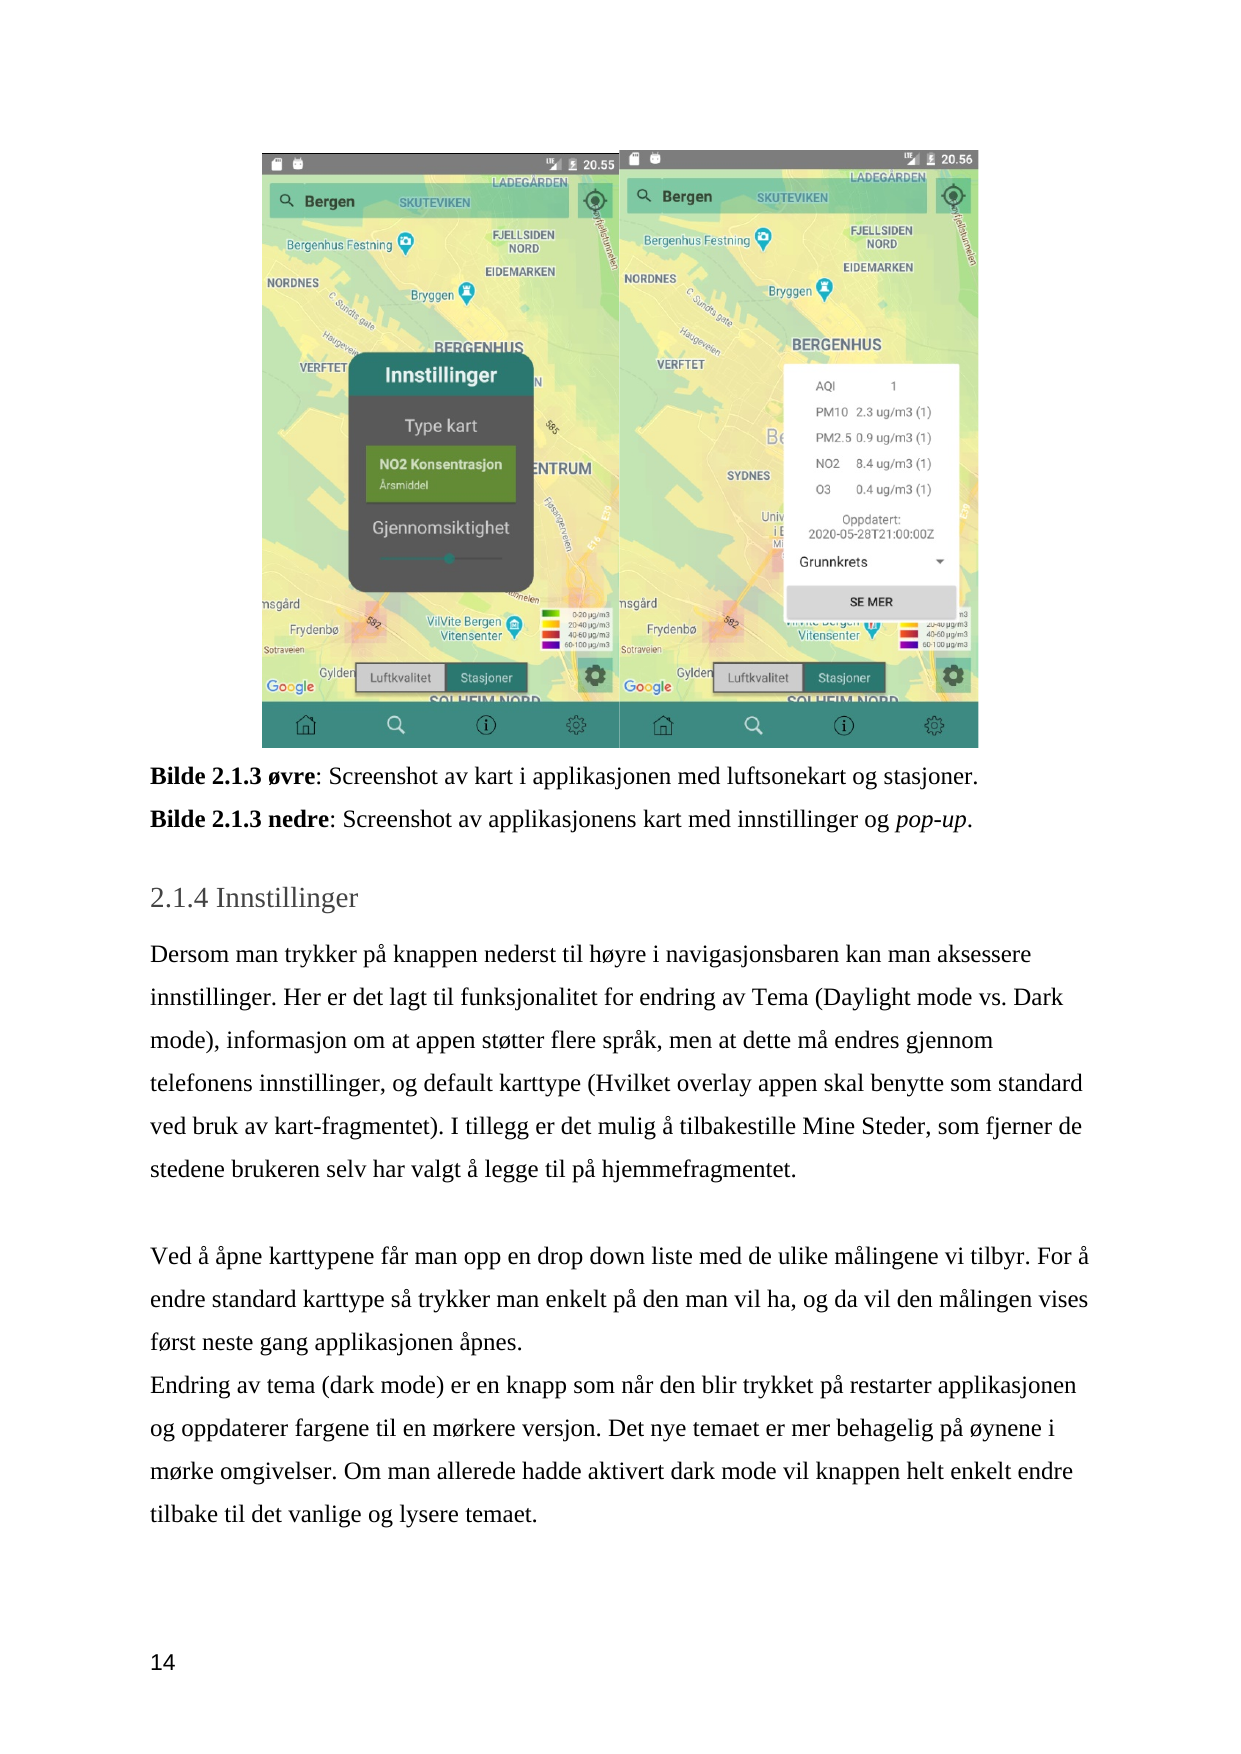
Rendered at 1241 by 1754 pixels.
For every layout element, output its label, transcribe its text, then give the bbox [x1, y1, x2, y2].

text Dersom man trykker på knappen nederst til høyre i navigasjonsbaren kan man aksessere innstillinger. Her er det lagt til funksjonalitet for endring av Tema (Daylight mode vs. Dark mode), informasjon om at appen støtter flere språk, men at dette må endres gjennom telefonens innstillinger, og default karttype (Hvilket overlay appen skal benytte som standard ved bruk av kart-fragmentet). I tillegg er det mulig å tilbakestille Mine Steder, som fjerner de stedene brukeren selv har valgt å legge til på hjemmefragmentet. [150, 939, 1090, 1183]
picture [262, 150, 979, 748]
subtitle 2.1.4 Innstillinger [150, 880, 1090, 914]
text Ved å åpne karttypene får man opp en drop down liste med de ulike målingene vi tilbyr. For å endre standard karttype så trykker man enkelt på den man vil ha, og da vil den målingen vises først neste gang applikasjonen åpnes. [150, 1241, 1090, 1356]
text Endring av tema (dark mode) er en knapp som når den blir trykket på restarter applikasjonen og oppdaterer fargene til en mørkere versjon. Det nye temaet er mer behagelig på øynene i mørke omgivelser. Om man allerede hadde aktivert dark mode vil knappen helt enkelt endre tilbake til det vanlige og lysere temaet. [150, 1370, 1090, 1528]
text Bilde 2.1.3 øvre: Screenshot av kart i applikasjonen med luftsonekart og stasjoner. [150, 761, 1090, 789]
text Bilde 2.1.3 nedre: Screenshot av applikasjonens kart med innstillinger og pop-up. [150, 804, 1090, 833]
